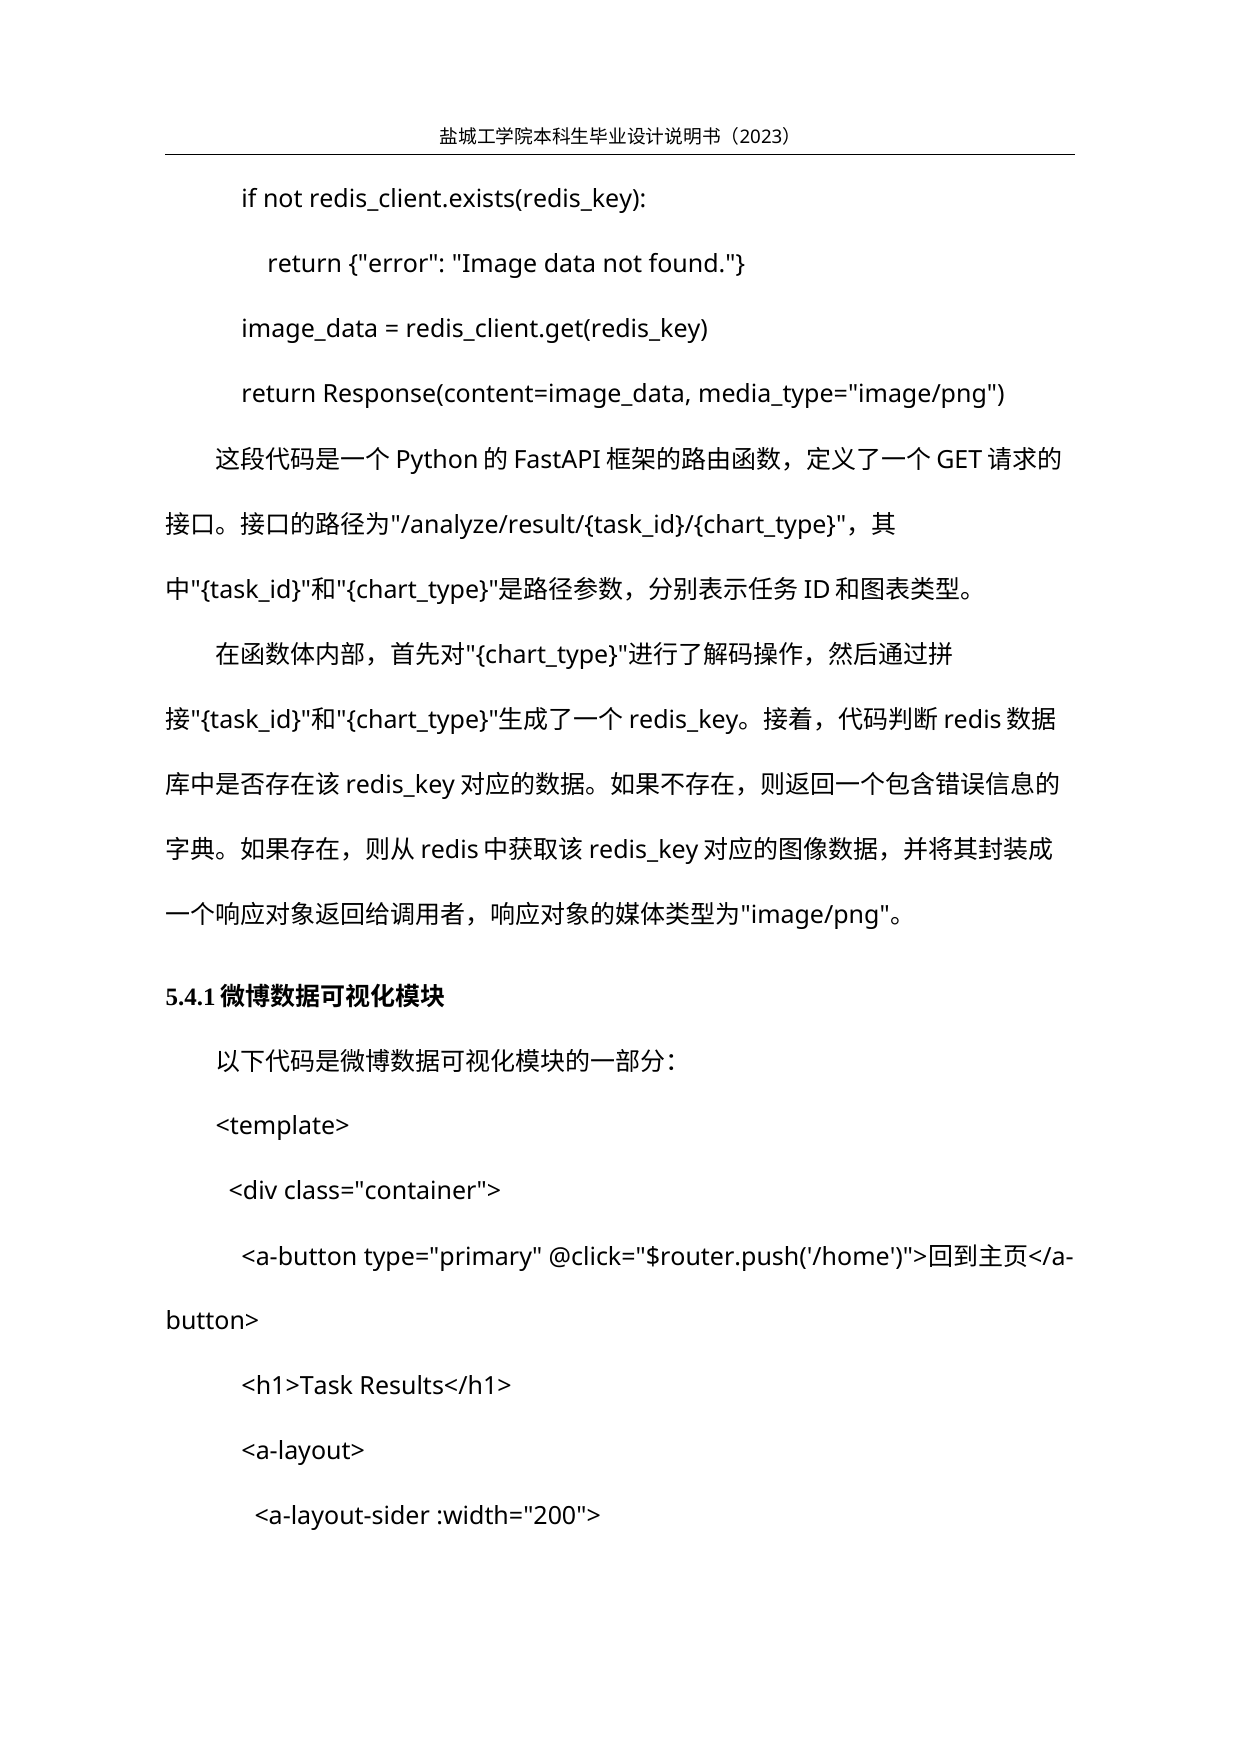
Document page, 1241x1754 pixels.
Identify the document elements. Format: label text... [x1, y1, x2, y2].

text 以下代码是微博数据可视化模块的一部分： [165, 1027, 1075, 1092]
text return {"error": "Image data not found."} [165, 231, 1075, 296]
text <a-layout-sider :width="200"> [165, 1482, 1075, 1547]
text <template> [165, 1092, 1075, 1157]
text if not redis_client.exists(redis_key): [165, 166, 1075, 231]
text 在函数体内部，首先对"{chart_type}"进行了解码操作，然后通过拼接"{task_id}"和"{chart_type}"生成了一个redis_key。接着，代码判断redis数据库中是否存在该redis_key对应的数据。如果不存在，则返回一个包含错误信息的字典。如果存在，则从redis中获取该redis_key对应的图像数据，并将其封装成一个响应对象返回给调用者，响应对象的媒体类型为"image/png"。 [165, 621, 1075, 946]
text <a-button type="primary" @click="$router.push('/home')">回到主页</a-button> [165, 1222, 1075, 1352]
subtitle 5.4.1微博数据可视化模块 [165, 962, 1075, 1027]
text image_data = redis_client.get(redis_key) [165, 296, 1075, 361]
text <a-layout> [165, 1417, 1075, 1482]
text return Response(content=image_data, media_type="image/png") [165, 361, 1075, 426]
text 这段代码是一个Python的FastAPI框架的路由函数，定义了一个GET请求的接口。接口的路径为"/analyze/result/{task_id}/{chart_type}"，其中"{task_id}"和"{chart_type}"是路径参数，分别表示任务ID和图表类型。 [165, 426, 1075, 621]
text <h1>Task Results</h1> [165, 1352, 1075, 1417]
text <div class="container"> [165, 1157, 1075, 1222]
